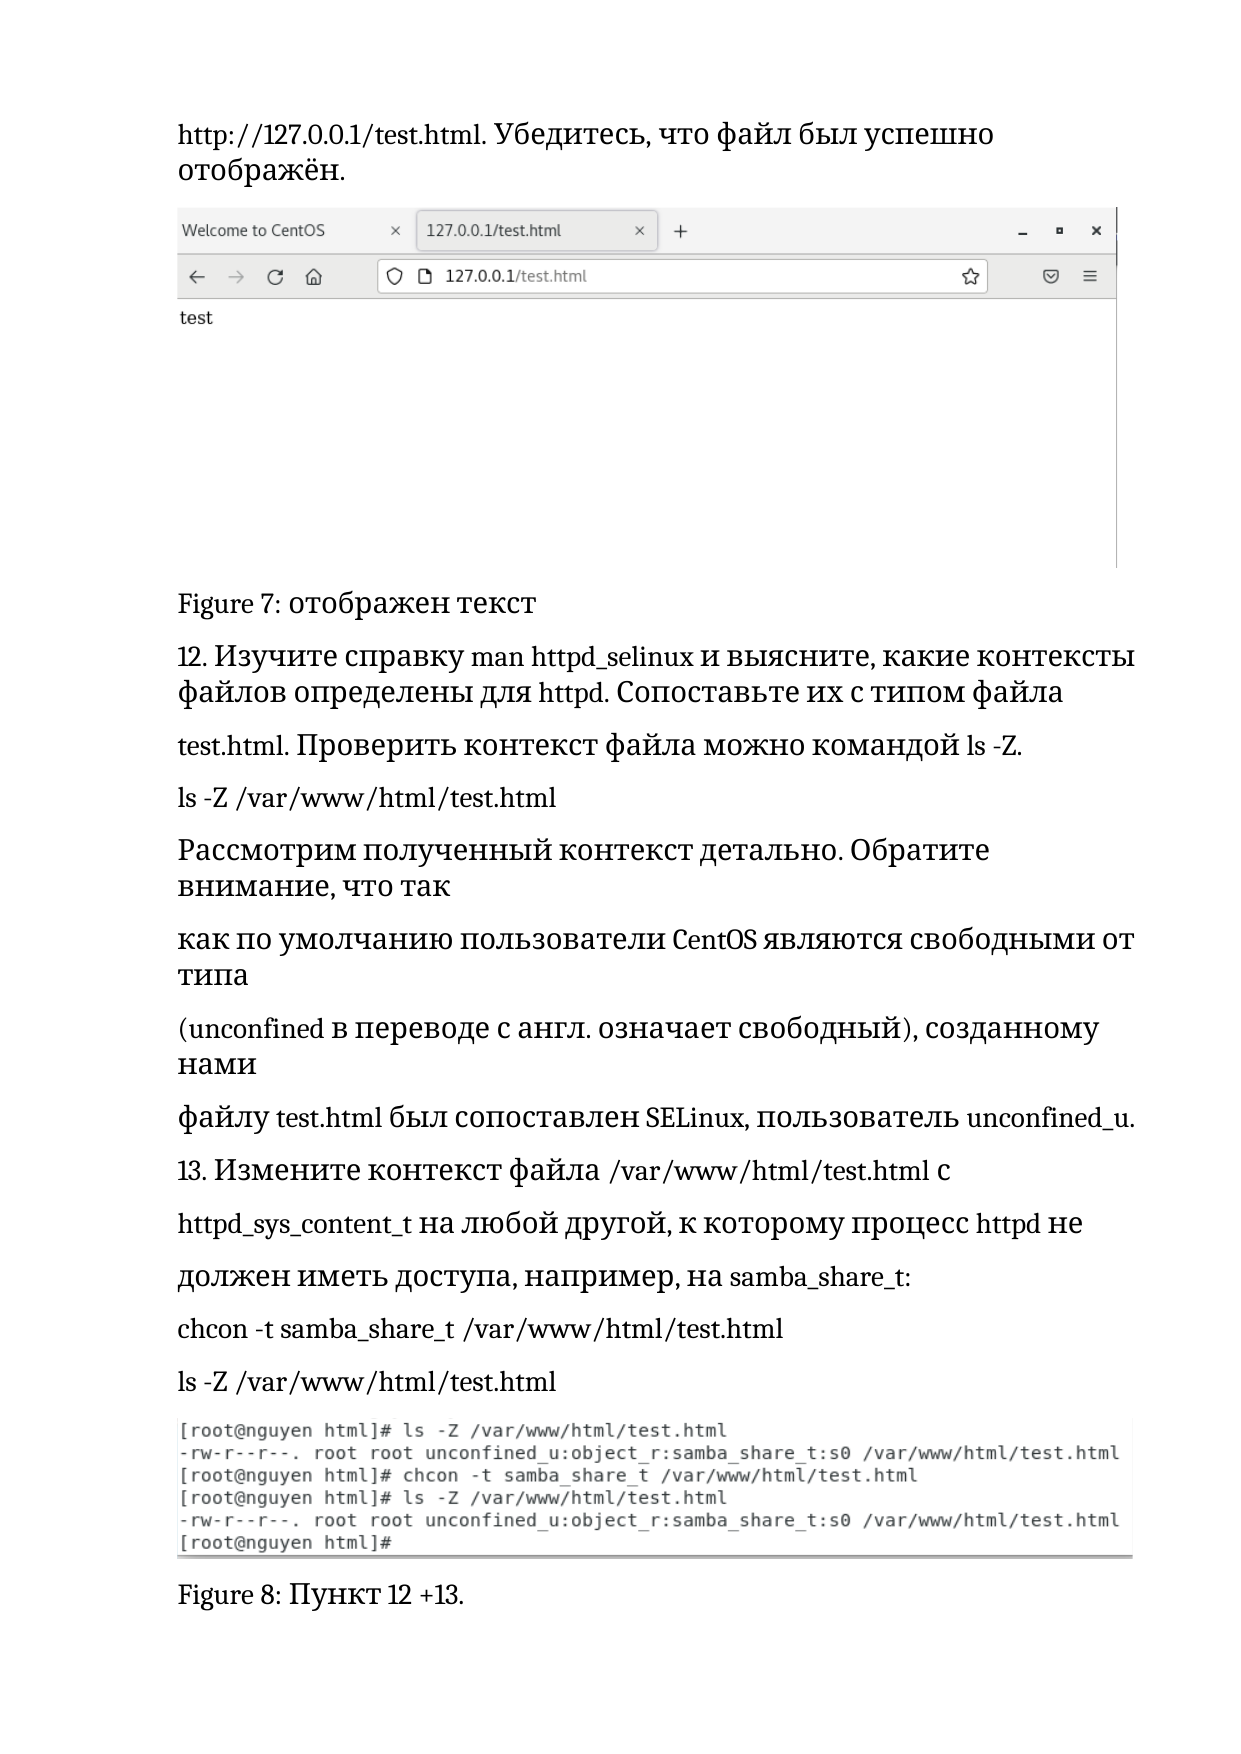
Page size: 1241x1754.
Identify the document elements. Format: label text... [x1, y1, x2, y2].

text Figure 8: Пункт 12 +13. [177, 1578, 1152, 1612]
text 13. Измените контекст файла /var/www/html/test.html с [177, 1154, 1152, 1188]
text (unconfined в переводе с англ. означает свободный), созданному нами [177, 1012, 1152, 1082]
text ls -Z /var/www/html/test.html [177, 782, 1152, 815]
picture [177, 207, 1118, 568]
text 12. Изучите справку man httpd_selinux и выясните, какие контексты файлов определены для httpd. Сопоставьте их с типом файла [177, 640, 1152, 709]
picture [177, 1418, 1133, 1559]
text http://127.0.0.1/test.html. Убедитесь, что файл был успешно отображён. [177, 118, 1152, 188]
text httpd_sys_content_t на любой другой, к которому процесс httpd не [177, 1207, 1152, 1241]
text test.html. Проверить контекст файла можно командой ls -Z. [177, 729, 1152, 762]
text как по умолчанию пользователи CentOS являются свободными от типа [177, 923, 1152, 993]
text должен иметь доступа, например, на samba_share_t: [177, 1260, 1152, 1293]
text файлу test.html был сопоставлен SELinux, пользователь unconfined_u. [177, 1101, 1152, 1135]
text Figure 7: отображен текст [177, 587, 1152, 621]
text ls -Z /var/www/html/test.html [177, 1365, 1152, 1399]
text Рассмотрим полученный контекст детально. Обратите внимание, что так [177, 834, 1152, 904]
text chcon -t samba_share_t /var/www/html/test.html [177, 1313, 1152, 1346]
